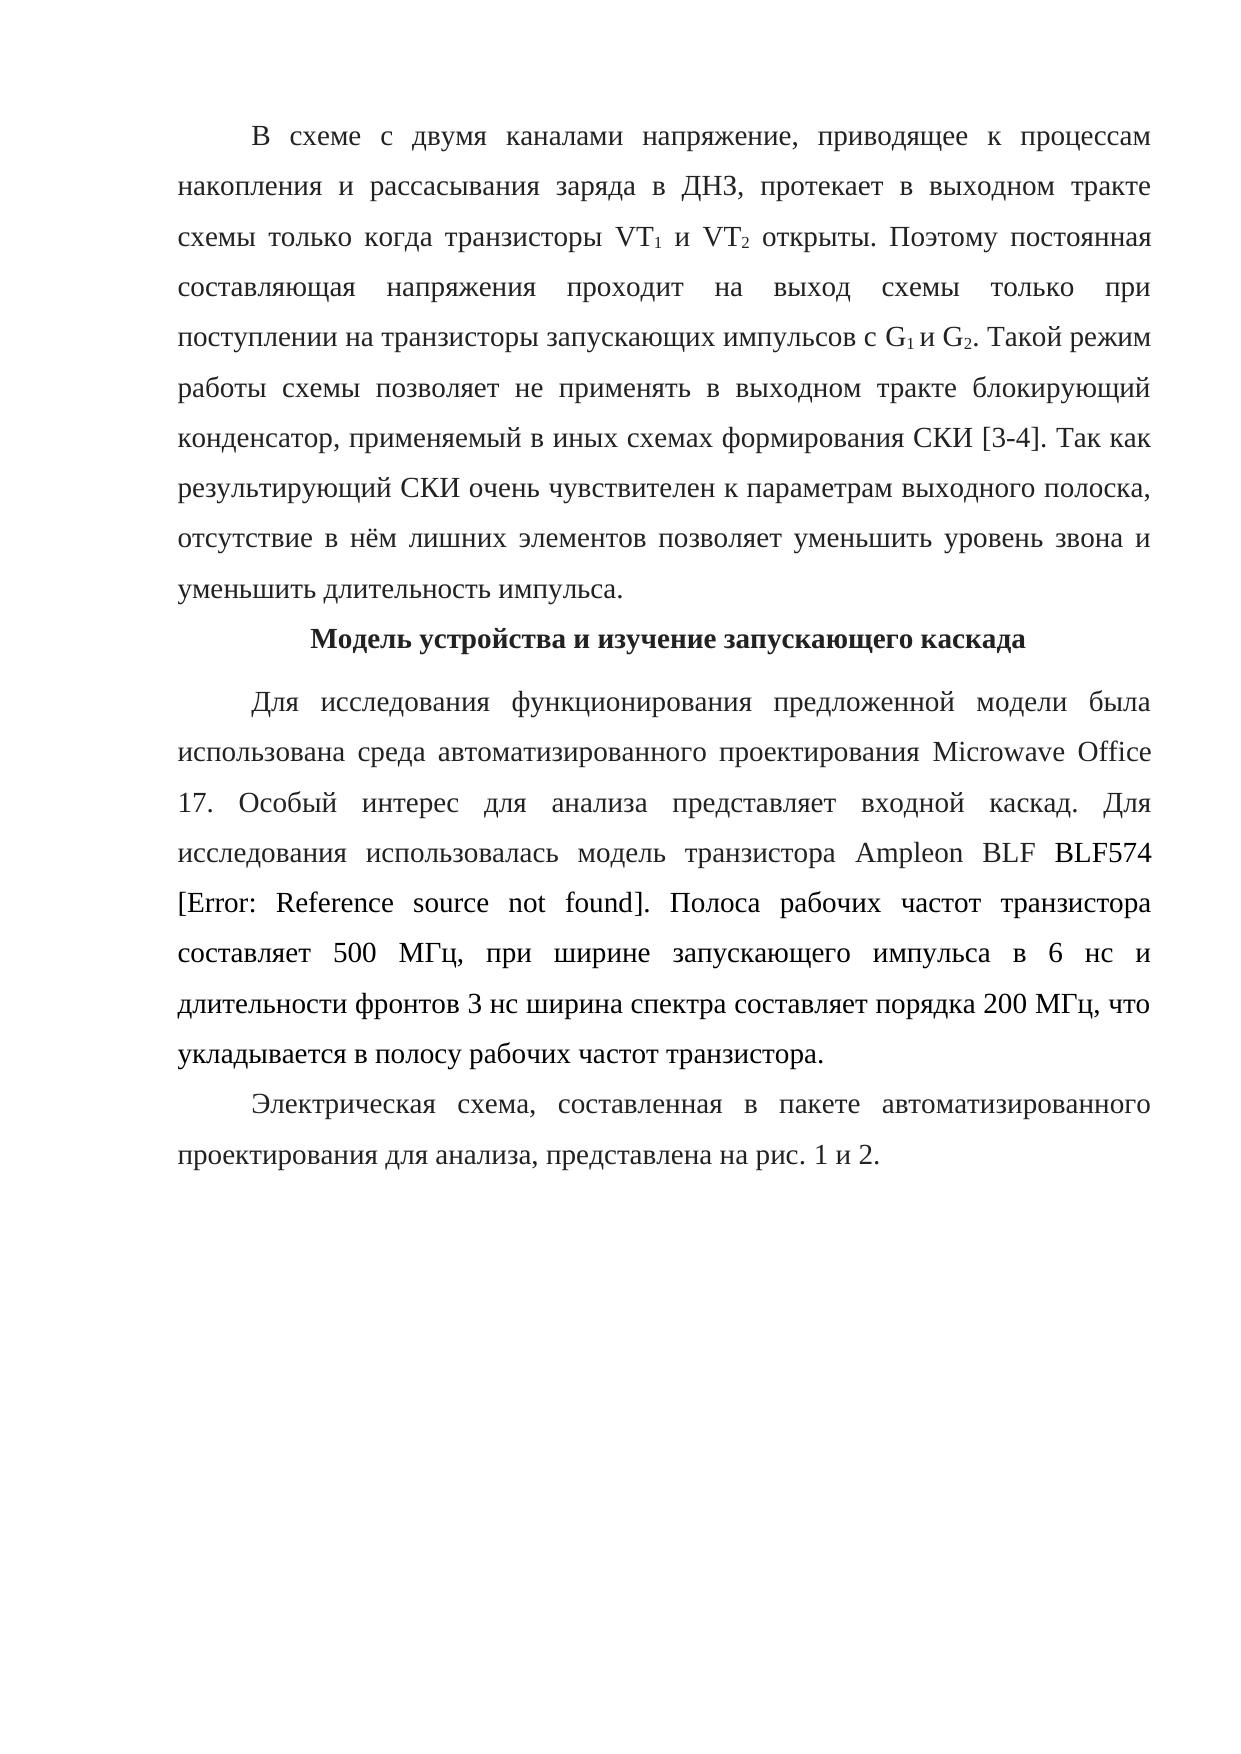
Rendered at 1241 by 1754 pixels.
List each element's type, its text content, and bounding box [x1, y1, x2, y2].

text В схеме с двумя каналами напряжение, приводящее к процессам накопления и рассасывания заряда в ДНЗ, протекает в выходном тракте схемы только когда транзисторы VT1 и VT2 открыты. Поэтому постоянная составляющая напряжения проходит на выход схемы только при поступлении на транзисторы запускающих импульсов с G1 и G2. Такой режим работы схемы позволяет не применять в выходном тракте блокирующий конденсатор, применяемый в иных схемах формирования СКИ [3-4]. Так как результирующий СКИ очень чувствителен к параметрам выходного полоска, отсутствие в нём лишних элементов позволяет уменьшить уровень звона и уменьшить длительность импульса. [177, 118, 1152, 604]
subtitle Модель устройства и изучение запускающего каскада [177, 621, 1152, 655]
